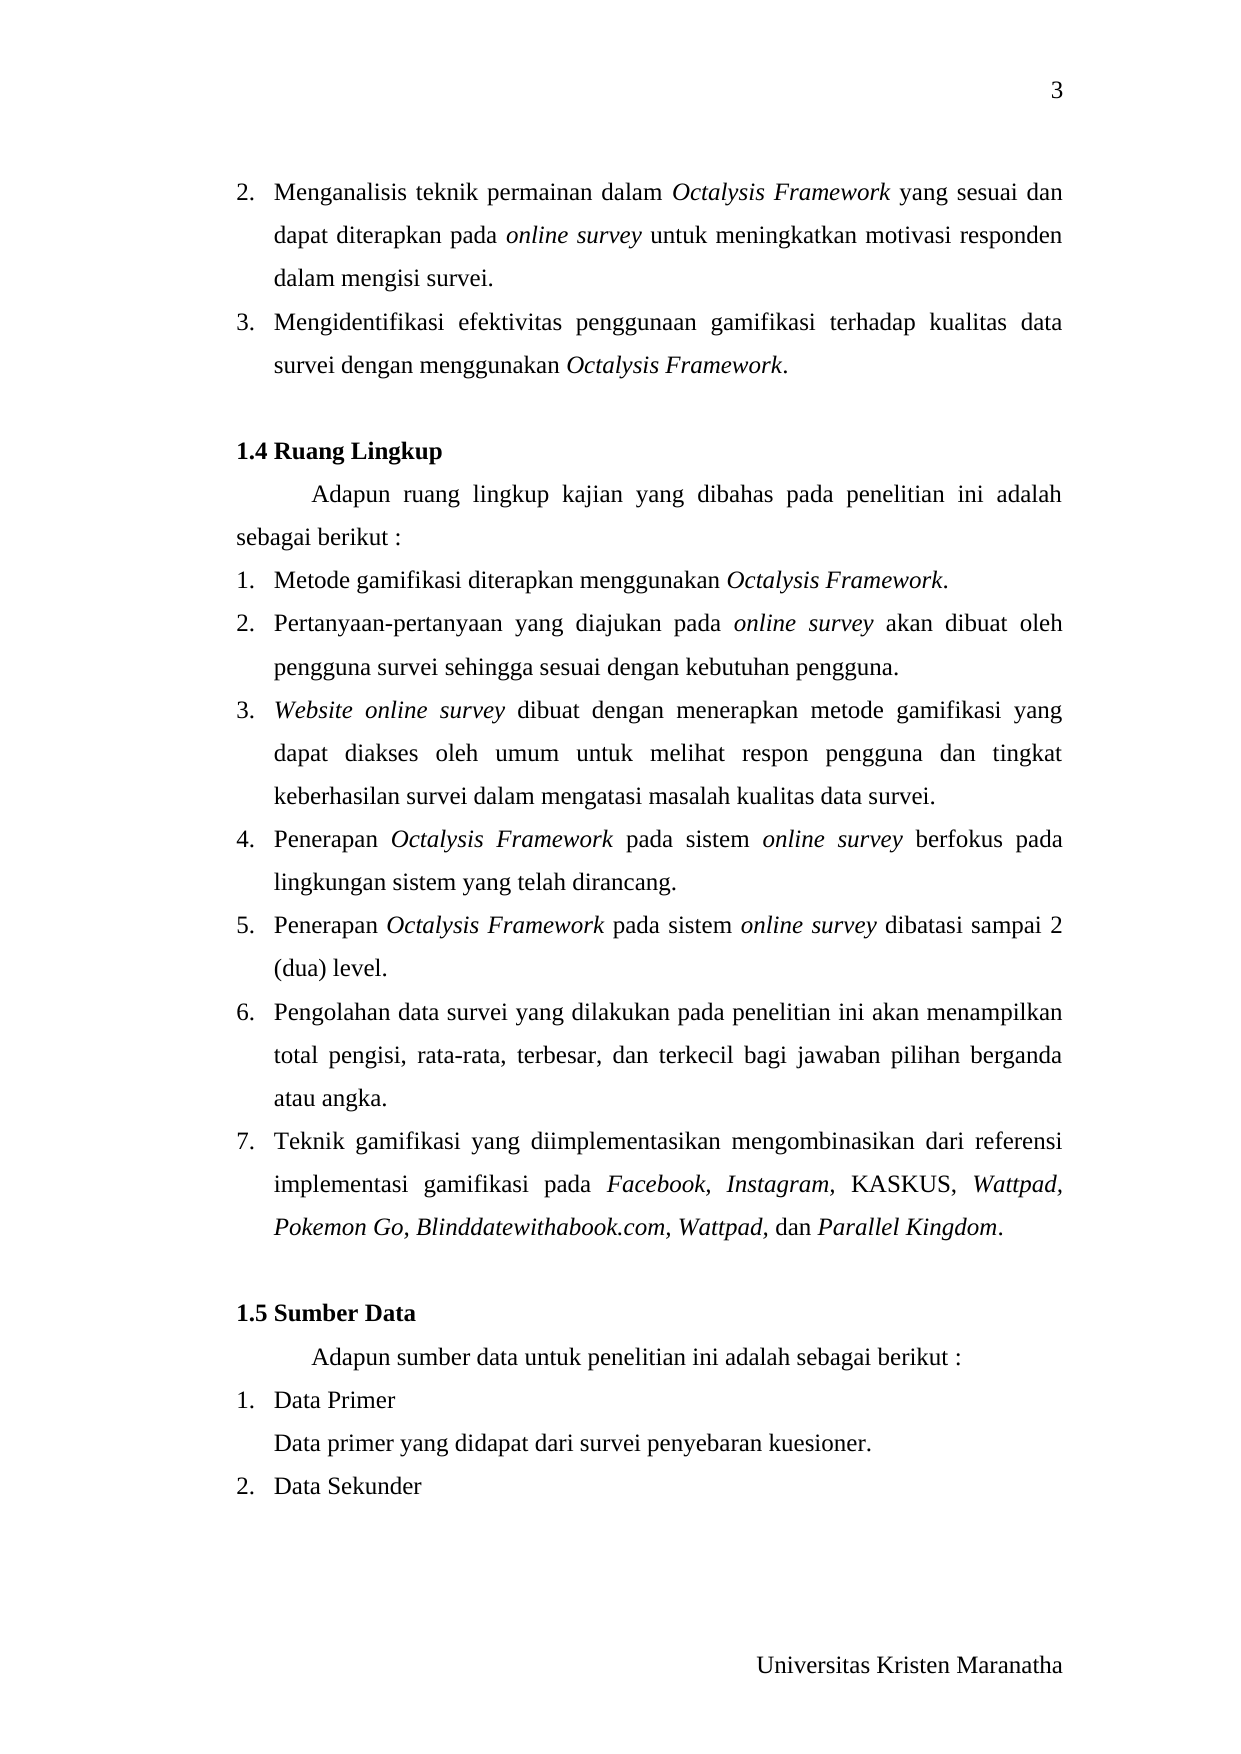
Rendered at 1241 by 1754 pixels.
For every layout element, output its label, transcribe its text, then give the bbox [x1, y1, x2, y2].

list Pengolahan data survei yang dilakukan pada penelitian ini akan menampilkan total pengisi, rata-rata, terbesar, dan terkecil bagi jawaban pilihan berganda atau angka. [236, 997, 1063, 1112]
list Penerapan Octalysis Framework pada sistem online survey berfokus pada lingkungan sistem yang telah dirancang. [236, 824, 1063, 896]
text Adapun sumber data untuk penelitian ini adalah sebagai berikut : [236, 1342, 1063, 1370]
list Data primer yang didapat dari survei penyebaran kuesioner. [274, 1428, 1063, 1457]
list Metode gamifikasi diterapkan menggunakan Octalysis Framework. [236, 565, 1063, 594]
list Penerapan Octalysis Framework pada sistem online survey dibatasi sampai 2 (dua) level. [236, 910, 1063, 982]
list Teknik gamifikasi yang diimplementasikan mengombinasikan dari referensi implementasi gamifikasi pada Facebook, Instagram, KASKUS, Wattpad, Pokemon Go, Blinddatewithabook.com, Wattpad, dan Parallel Kingdom. [236, 1126, 1063, 1241]
list Pertanyaan-pertanyaan yang diajukan pada online survey akan dibuat oleh pengguna survei sehingga sesuai dengan kebutuhan pengguna. [236, 608, 1063, 680]
list Data Primer [236, 1385, 1063, 1413]
text Adapun ruang lingkup kajian yang dibahas pada penelitian ini adalah sebagai berikut : [236, 479, 1063, 551]
subtitle Ruang Lingkup [236, 436, 1063, 465]
list Mengidentifikasi efektivitas penggunaan gamifikasi terhadap kualitas data survei dengan menggunakan Octalysis Framework. [236, 307, 1063, 378]
list Data Sekunder [236, 1471, 1063, 1500]
list Menganalisis teknik permainan dalam Octalysis Framework yang sesuai dan dapat diterapkan pada online survey untuk meningkatkan motivasi responden dalam mengisi survei. [236, 177, 1063, 292]
subtitle Sumber Data [236, 1298, 1063, 1327]
list Website online survey dibuat dengan menerapkan metode gamifikasi yang dapat diakses oleh umum untuk melihat respon pengguna dan tingkat keberhasilan survei dalam mengatasi masalah kualitas data survei. [236, 695, 1063, 810]
